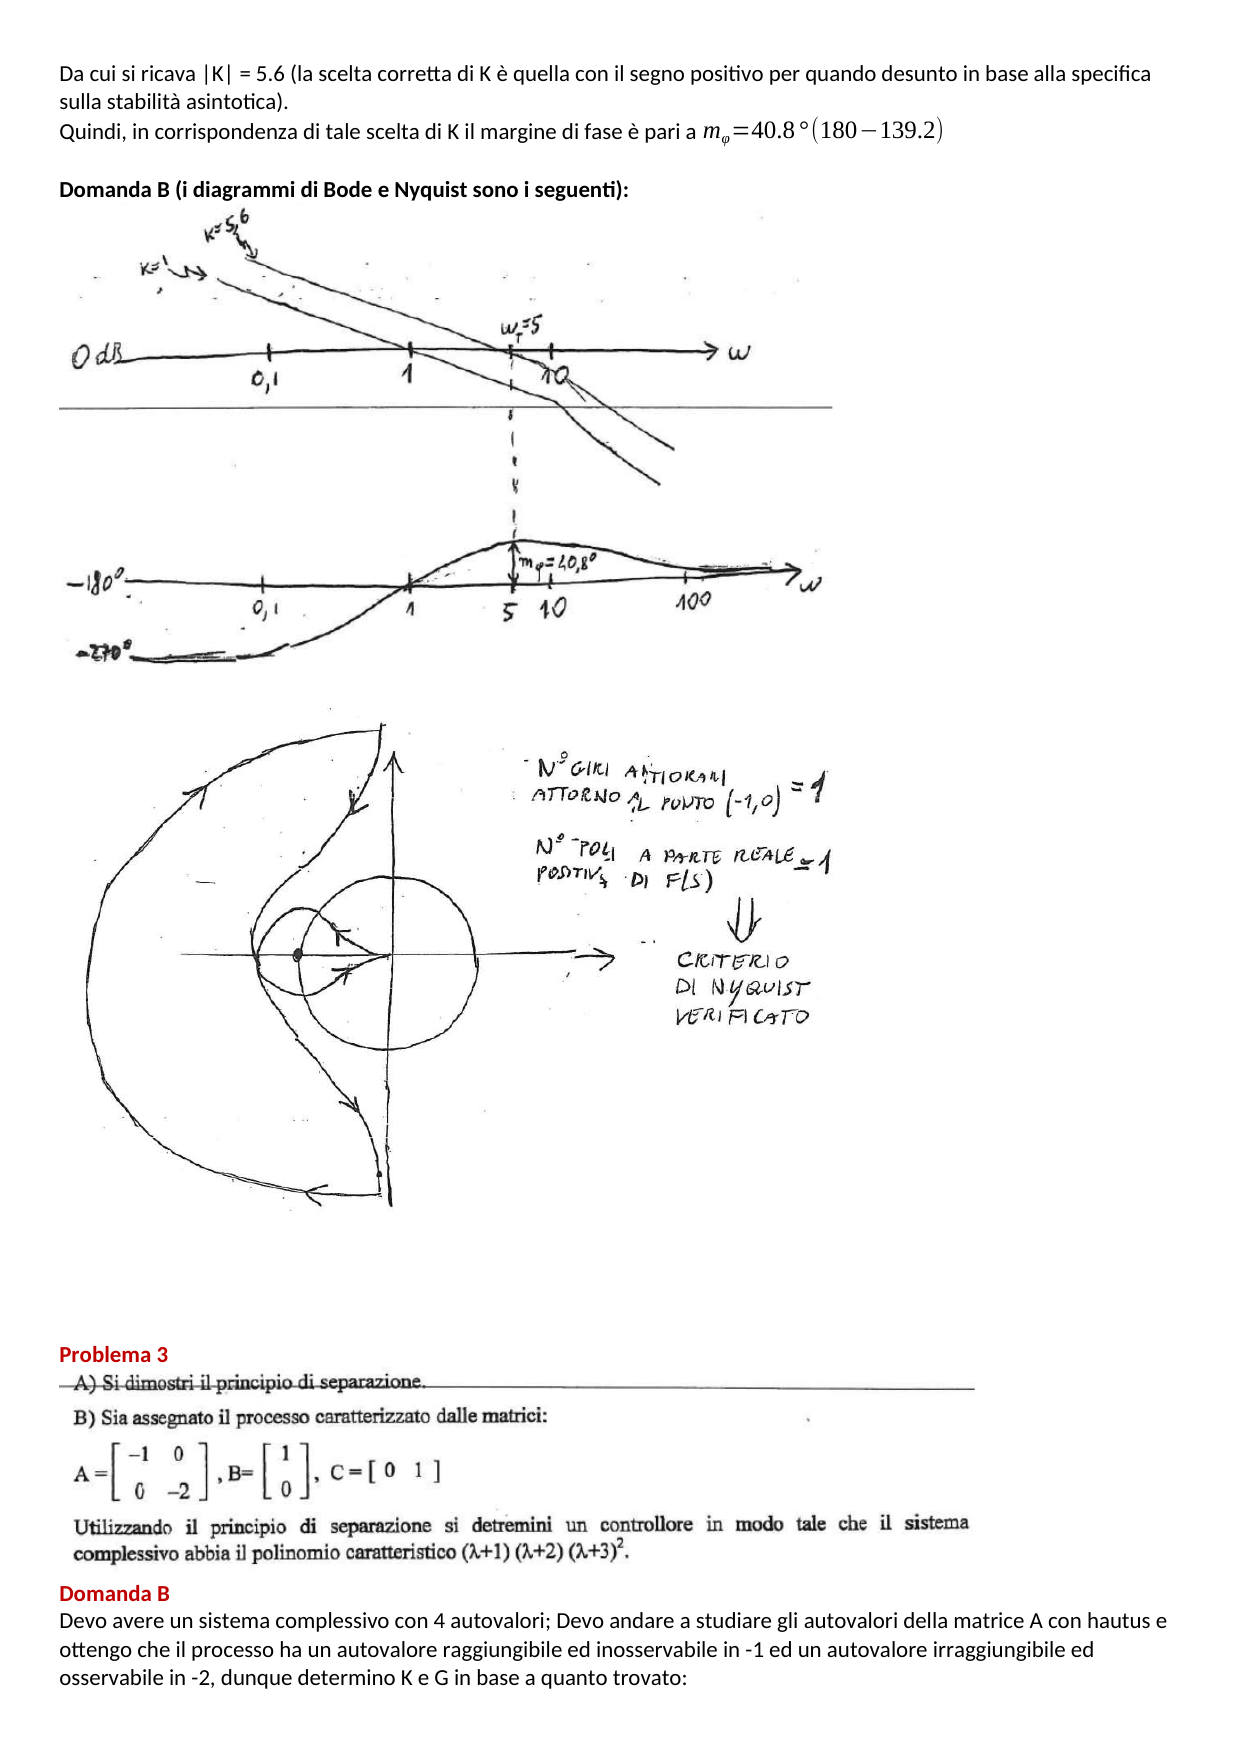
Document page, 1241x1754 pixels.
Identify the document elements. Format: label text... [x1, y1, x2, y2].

text Devo avere un sistema complessivo con 4 autovalori; Devo andare a studiare gli autovalori della matrice A con hautus e ottengo che il processo ha un autovalore raggiungibile ed inosservabile in -1 ed un autovalore irraggiungibile ed osservabile in -2, dunque determino K e G in base a quanto trovato: [59, 1607, 1181, 1691]
text Domanda B [59, 1579, 1181, 1607]
text Domanda B (i diagrammi di Bode e Nyquist sono i seguenti): [59, 175, 1181, 203]
text Problema 3 [59, 1340, 1181, 1368]
text Quindi, in corrispondenza di tale scelta di K il margine di fase è pari a [59, 115, 1181, 147]
text Da cui si ricava |K| = 5.6 (la scelta corretta di K è quella con il segno positivo per quando desunto in base alla specifica sulla stabilità asintotica). [59, 59, 1181, 115]
picture [59, 203, 845, 1228]
picture [59, 1367, 975, 1579]
